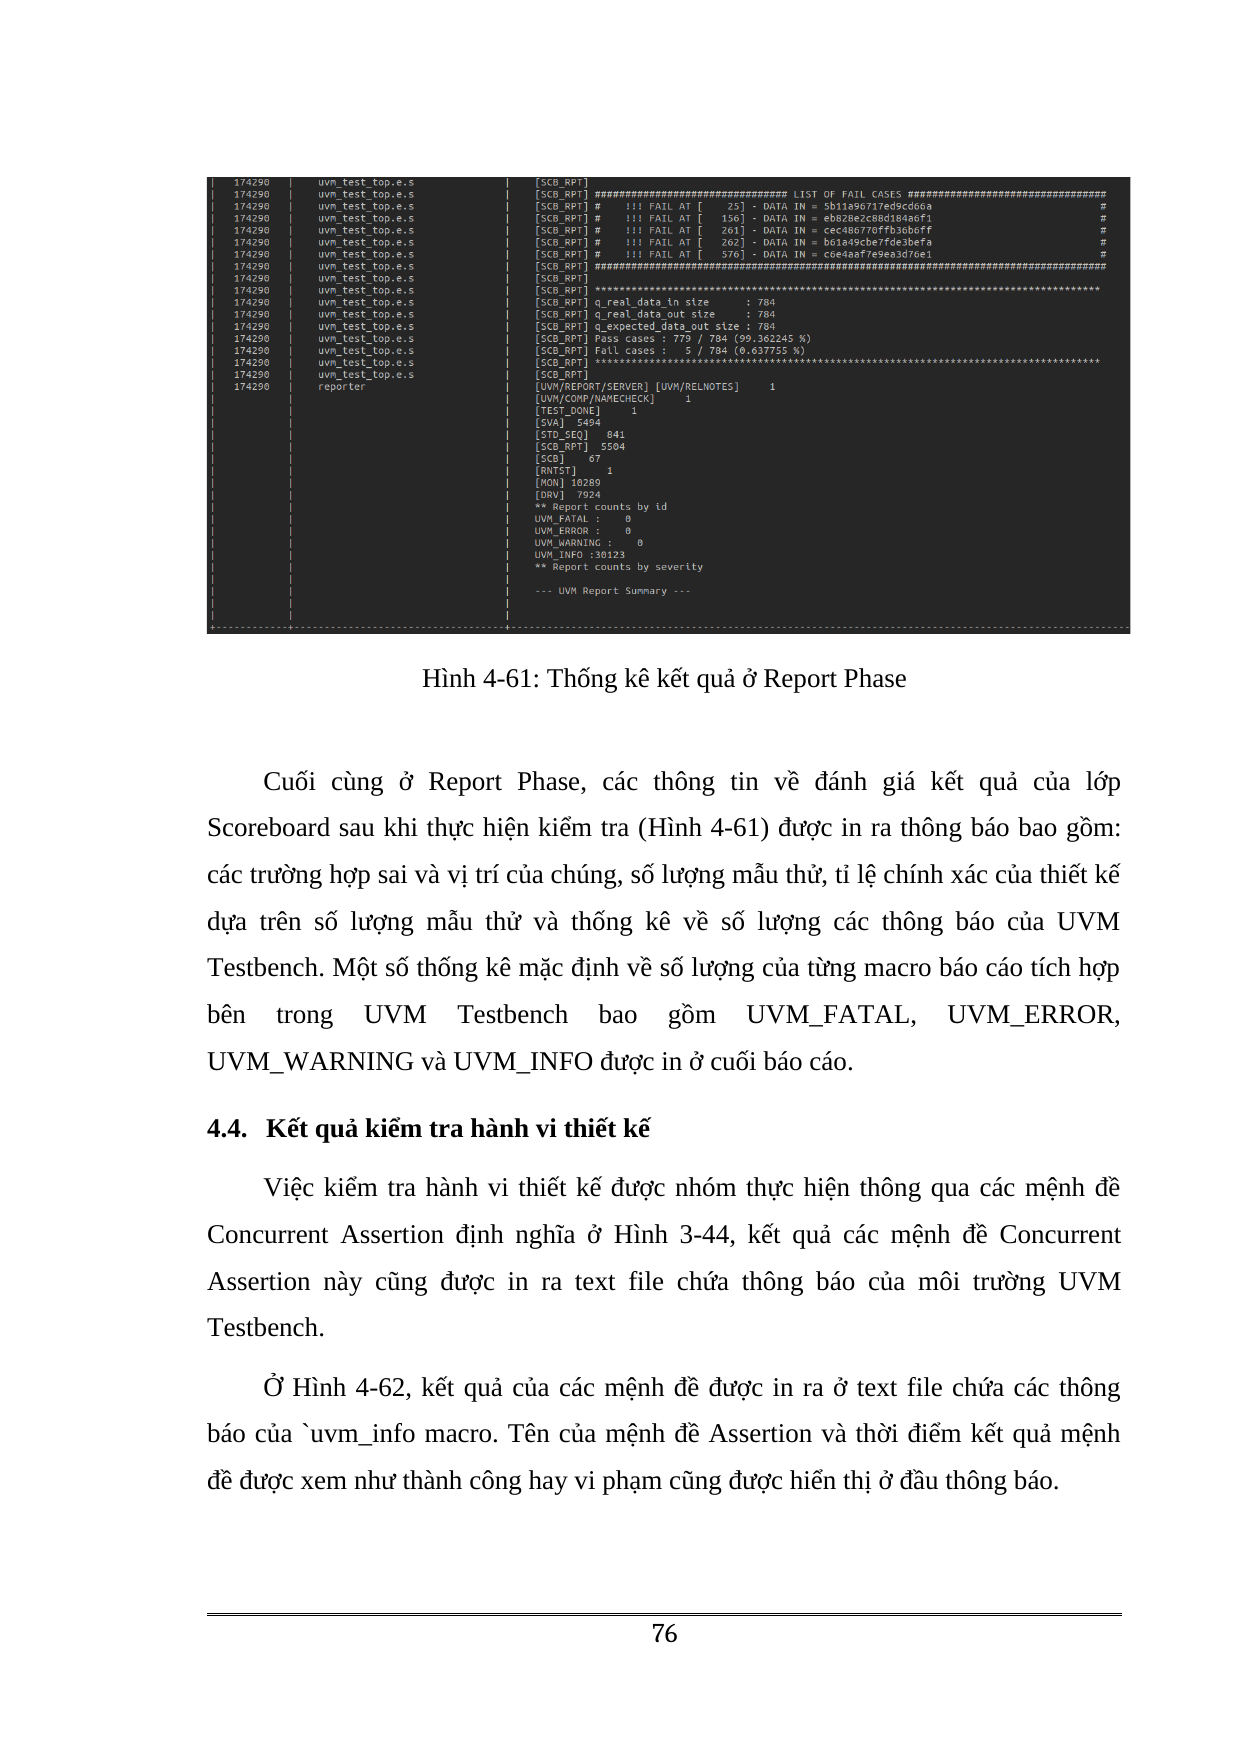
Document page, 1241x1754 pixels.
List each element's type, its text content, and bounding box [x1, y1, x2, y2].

picture [206, 177, 1131, 634]
subtitle Kết quả kiểm tra hành vi thiết kế [207, 1112, 1122, 1143]
